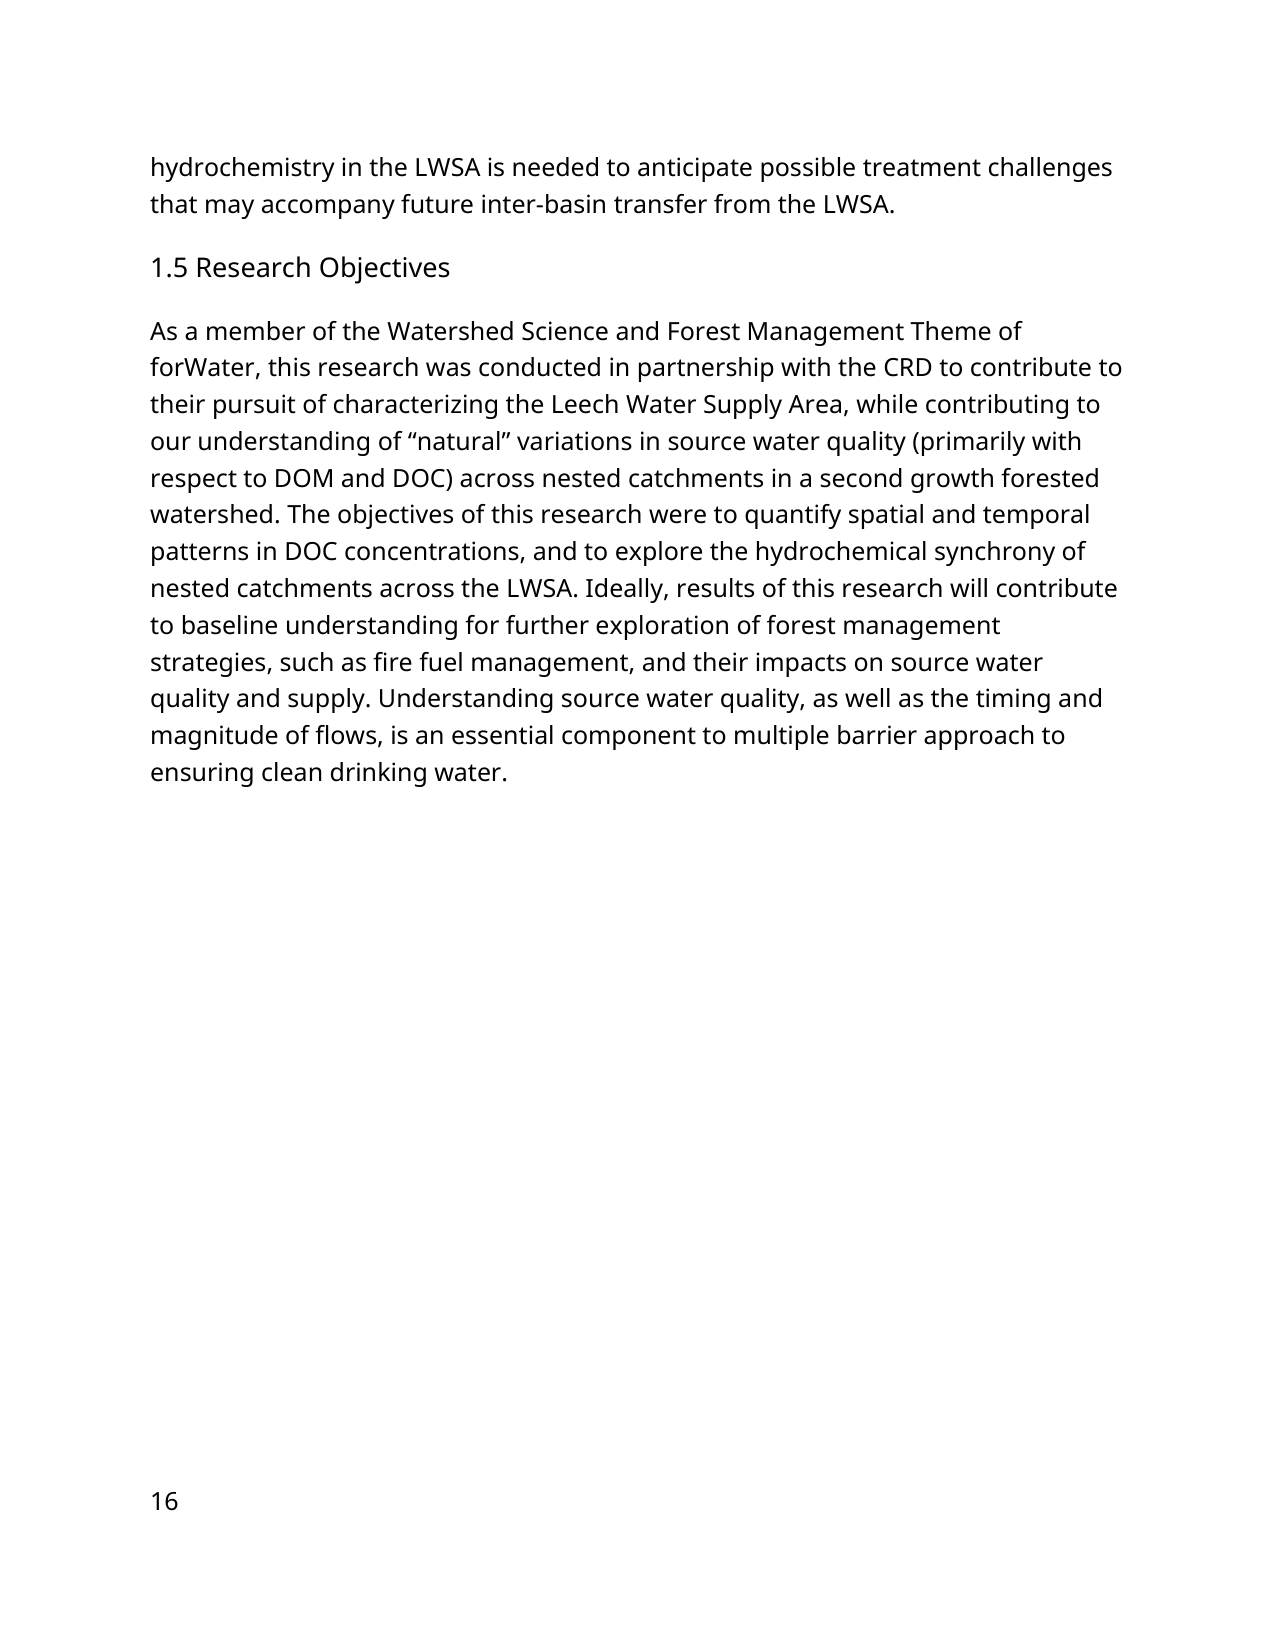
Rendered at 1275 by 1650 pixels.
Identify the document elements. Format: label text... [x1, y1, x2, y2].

subtitle 1.5 Research Objectives [150, 248, 1125, 285]
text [150, 150, 1125, 221]
text As a member of the Watershed Science and Forest Management Theme of forWater, this research was conducted in partnership with the CRD to contribute to their pursuit of characterizing the Leech Water Supply Area, while contributing to our understanding of “natural” variations in source water quality (primarily with respect to DOM and DOC) across nested catchments in a second growth forested watershed. The objectives of this research were to quantify spatial and temporal patterns in DOC concentrations, and to explore the hydrochemical synchrony of nested catchments across the LWSA. Ideally, results of this research will contribute to baseline understanding for further exploration of forest management strategies, such as fire fuel management, and their impacts on source water quality and supply. Understanding source water quality, as well as the timing and magnitude of flows, is an essential component to multiple barrier approach to ensuring clean drinking water. [150, 313, 1125, 789]
